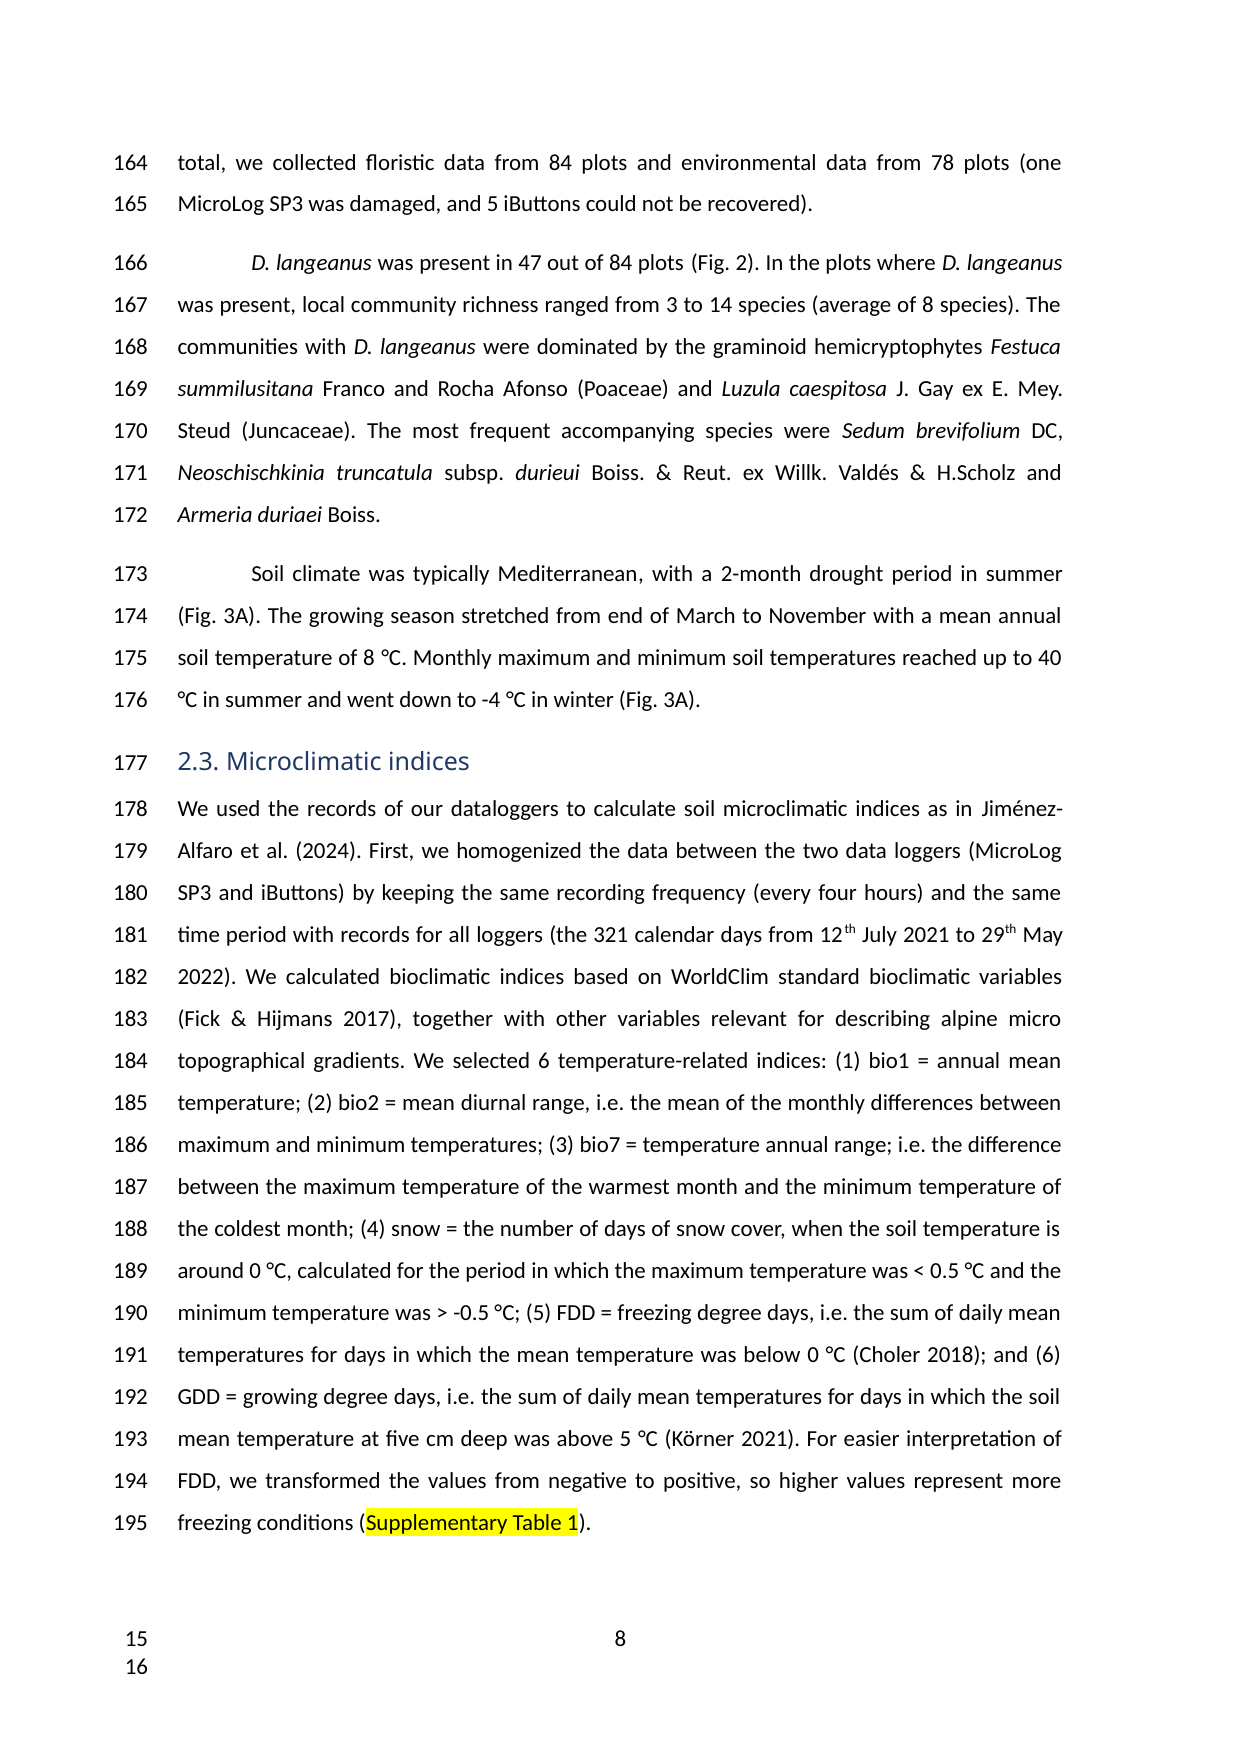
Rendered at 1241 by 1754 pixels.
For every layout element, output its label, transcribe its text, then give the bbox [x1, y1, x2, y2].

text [177, 148, 1063, 218]
text Soil climate was typically Mediterranean, with a 2-month drought period in summer (Fig. 3A). The growing season stretched from end of March to November with a mean annual soil temperature of 8 °C. Monthly maximum and minimum soil temperatures reached up to 40 °C in summer and went down to -4 °C in winter (Fig. 3A). [177, 559, 1063, 713]
subtitle 2.3. Microclimatic indices [177, 743, 1063, 777]
text We used the records of our dataloggers to calculate soil microclimatic indices as in Jiménez- Alfaro et al. (2024). First, we homogenized the data between the two data loggers (MicroLog SP3 and iButtons) by keeping the same recording frequency (every four hours) and the same time period with records for all loggers (the 321 calendar days from 12th July 2021 to 29th May 2022). We calculated bioclimatic indices based on WorldClim standard bioclimatic variables (Fick & Hijmans 2017), together with other variables relevant for describing alpine micro topographical gradients. We selected 6 temperature-related indices: (1) bio1 = annual mean temperature; (2) bio2 = mean diurnal range, i.e. the mean of the monthly differences between maximum and minimum temperatures; (3) bio7 = temperature annual range; i.e. the difference between the maximum temperature of the warmest month and the minimum temperature of the coldest month; (4) snow = the number of days of snow cover, when the soil temperature is around 0 °C, calculated for the period in which the maximum temperature was < 0.5 °C and the minimum temperature was > -0.5 °C; (5) FDD = freezing degree days, i.e. the sum of daily mean temperatures for days in which the mean temperature was below 0 °C (Choler 2018); and (6) GDD = growing degree days, i.e. the sum of daily mean temperatures for days in which the soil mean temperature at five cm deep was above 5 °C (Körner 2021). For easier interpretation of FDD, we transformed the values from negative to positive, so higher values represent more freezing conditions (Supplementary Table 1). [177, 794, 1063, 1536]
text D. langeanus was present in 47 out of 84 plots (Fig. 2). In the plots where D. langeanus was present, local community richness ranged from 3 to 14 species (average of 8 species). The communities with D. langeanus were dominated by the graminoid hemicryptophytes Festuca summilusitana Franco and Rocha Afonso (Poaceae) and Luzula caespitosa J. Gay ex E. Mey. Steud (Juncaceae). The most frequent accompanying species were Sedum brevifolium DC, Neoschischkinia truncatula subsp. durieui Boiss. & Reut. ex Willk. Valdés & H.Scholz and Armeria duriaei Boiss. [177, 248, 1063, 528]
